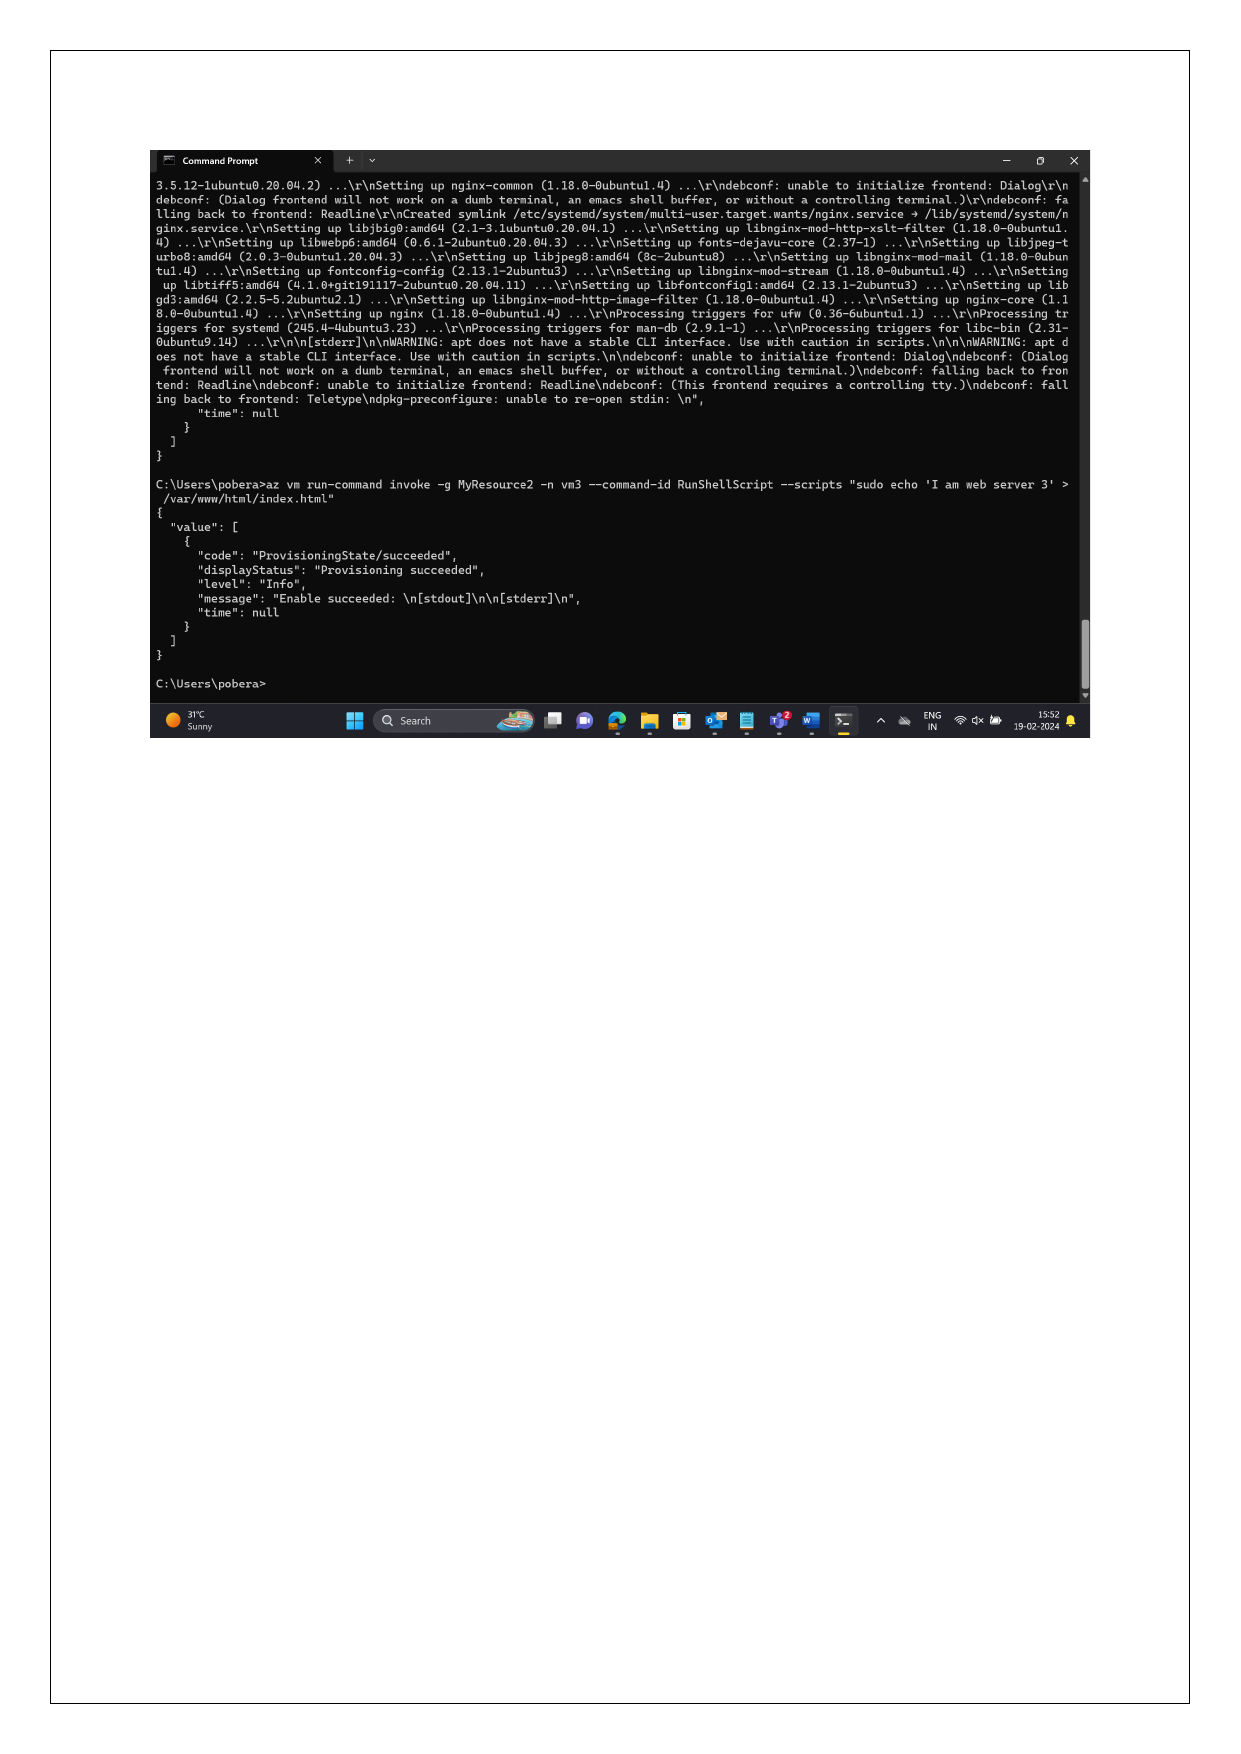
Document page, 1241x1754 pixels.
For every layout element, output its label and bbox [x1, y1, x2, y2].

picture [150, 150, 1091, 738]
